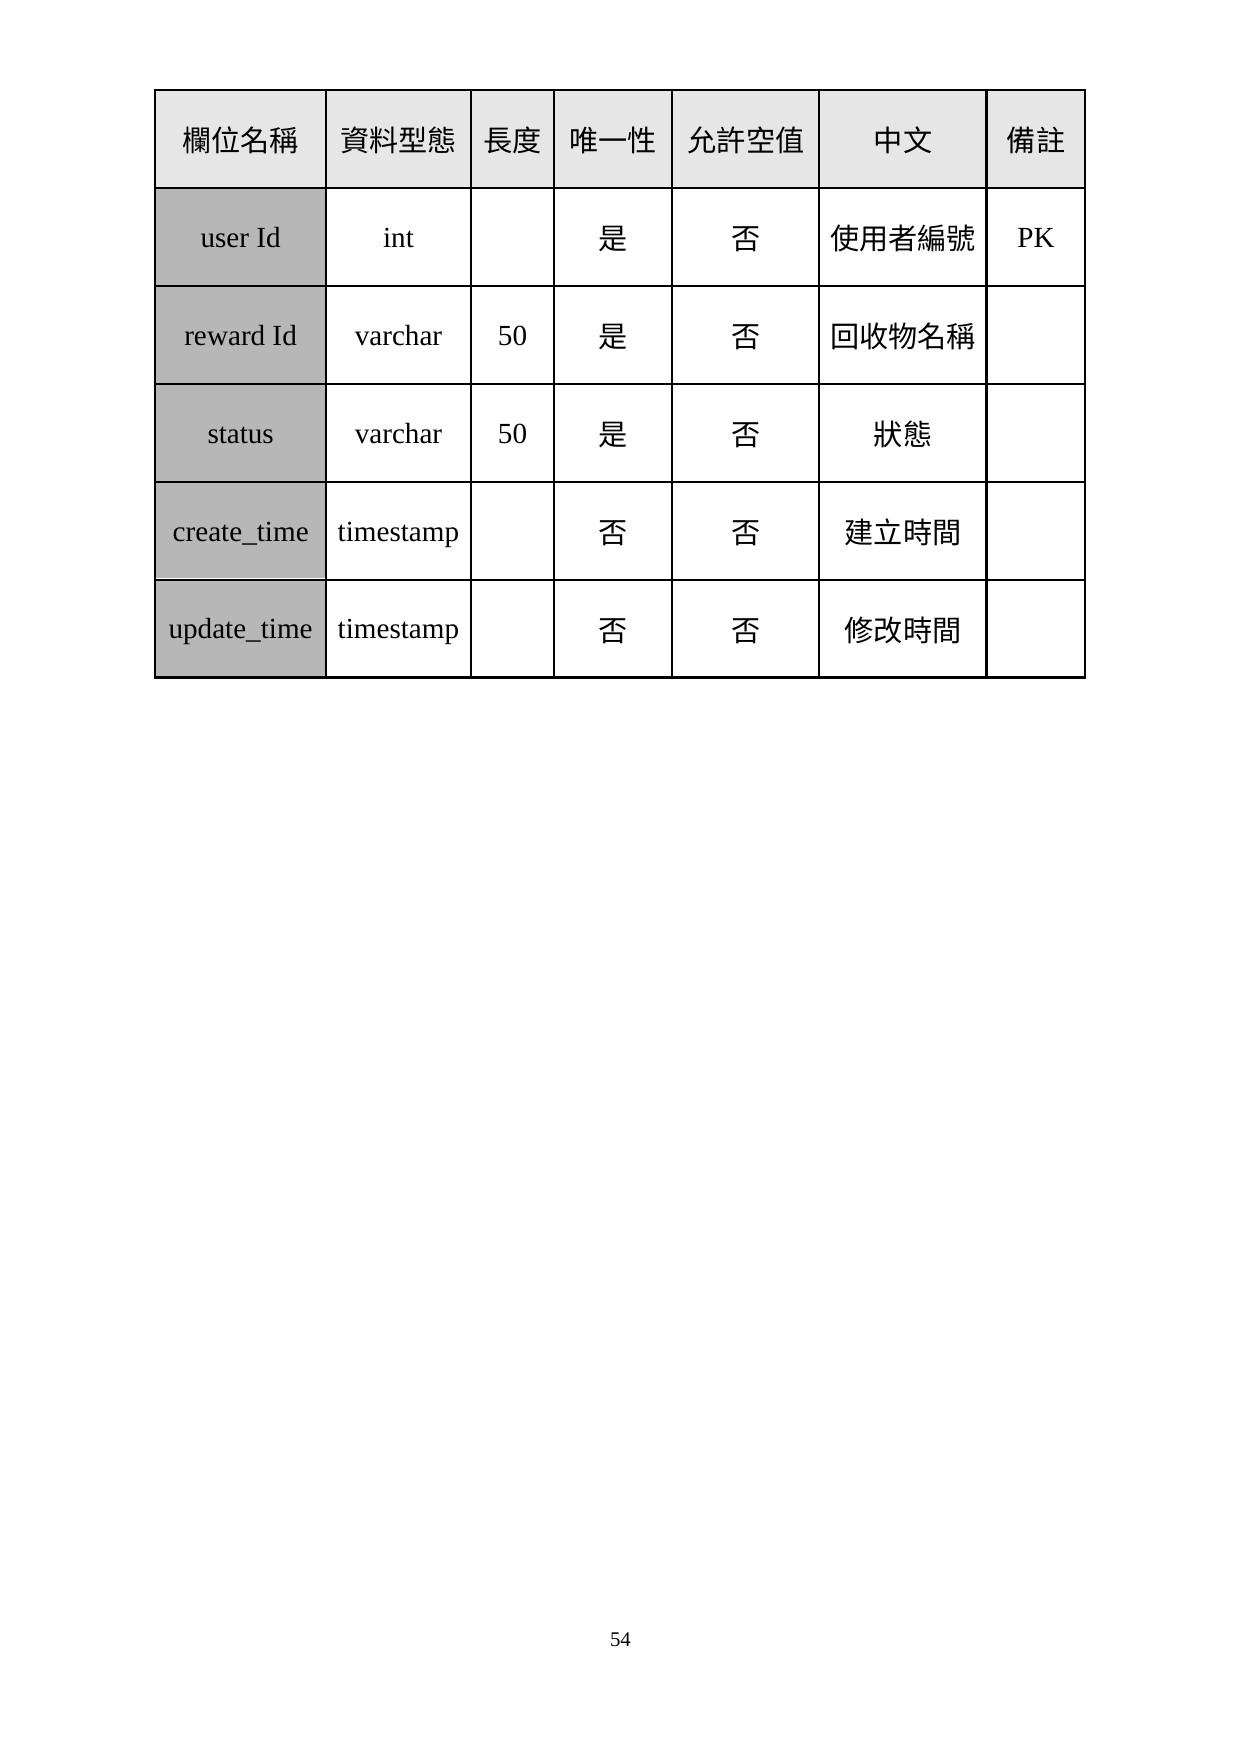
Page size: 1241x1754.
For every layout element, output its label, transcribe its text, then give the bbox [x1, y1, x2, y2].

table_cell 回收物名稱 [820, 287, 985, 383]
table_cell 建立時間 [820, 483, 985, 578]
table_cell varchar [327, 287, 470, 383]
table_cell timestamp [327, 483, 470, 578]
table_cell 欄位名稱 [156, 91, 325, 187]
table_cell 中文 [820, 91, 985, 187]
table_cell 50 [472, 385, 553, 481]
table_cell 資料型態 [327, 91, 470, 187]
table_cell status [156, 385, 325, 481]
table_cell 備註 [988, 91, 1084, 187]
table_cell 允許空值 [673, 91, 818, 187]
table_cell [472, 483, 553, 578]
table_cell timestamp [327, 581, 470, 676]
table_cell int [327, 189, 470, 285]
table_cell user Id [156, 189, 325, 285]
table_cell [988, 385, 1084, 481]
table_cell 否 [555, 581, 671, 676]
table_cell 是 [555, 189, 671, 285]
table_cell 否 [673, 483, 818, 578]
table_cell create_time [156, 483, 325, 578]
table_cell 否 [555, 483, 671, 578]
table_cell [472, 189, 553, 285]
table_cell 否 [673, 385, 818, 481]
table_cell 50 [472, 287, 553, 383]
table_cell 否 [673, 189, 818, 285]
table_cell 狀態 [820, 385, 985, 481]
table_cell 否 [673, 287, 818, 383]
table_cell PK [988, 189, 1084, 285]
table_cell [472, 581, 553, 676]
table_cell 否 [673, 581, 818, 676]
table_cell 修改時間 [820, 581, 985, 676]
table_cell [988, 581, 1084, 676]
table_cell [988, 287, 1084, 383]
table_cell reward Id [156, 287, 325, 383]
table_cell [988, 483, 1084, 578]
table_cell 是 [555, 287, 671, 383]
table_cell 長度 [472, 91, 553, 187]
table_cell update_time [156, 581, 325, 676]
table_cell 是 [555, 385, 671, 481]
table_cell varchar [327, 385, 470, 481]
table_cell 唯一性 [555, 91, 671, 187]
table_cell 使用者編號 [820, 189, 985, 285]
